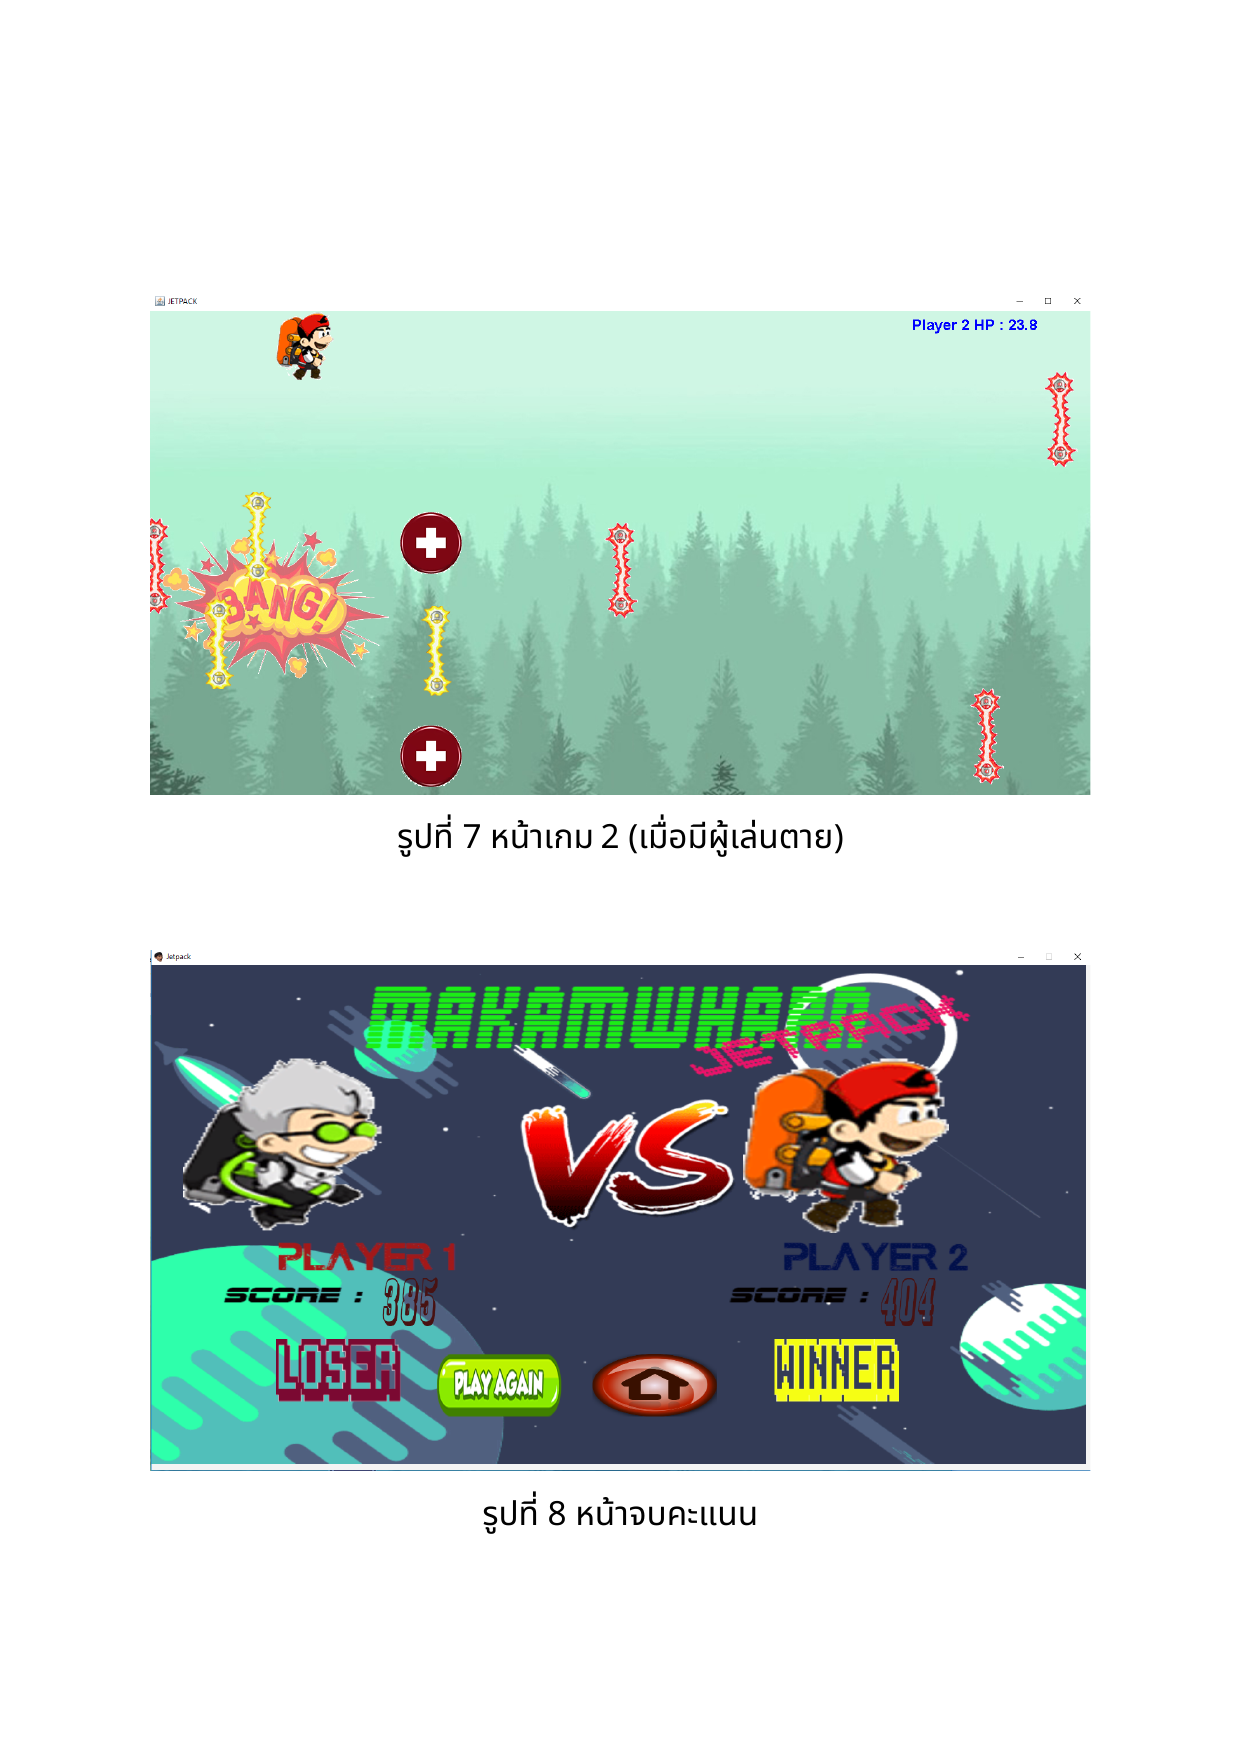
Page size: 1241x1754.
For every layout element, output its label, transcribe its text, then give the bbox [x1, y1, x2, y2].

text รูปที่ 7 หน้าเกม2 (เมื่อมีผู้เล่นตาย) [150, 813, 1090, 864]
text รูปที่ 8 หน้าจบคะแนน [150, 1490, 1090, 1540]
picture [150, 293, 1091, 795]
picture [150, 950, 1091, 1471]
